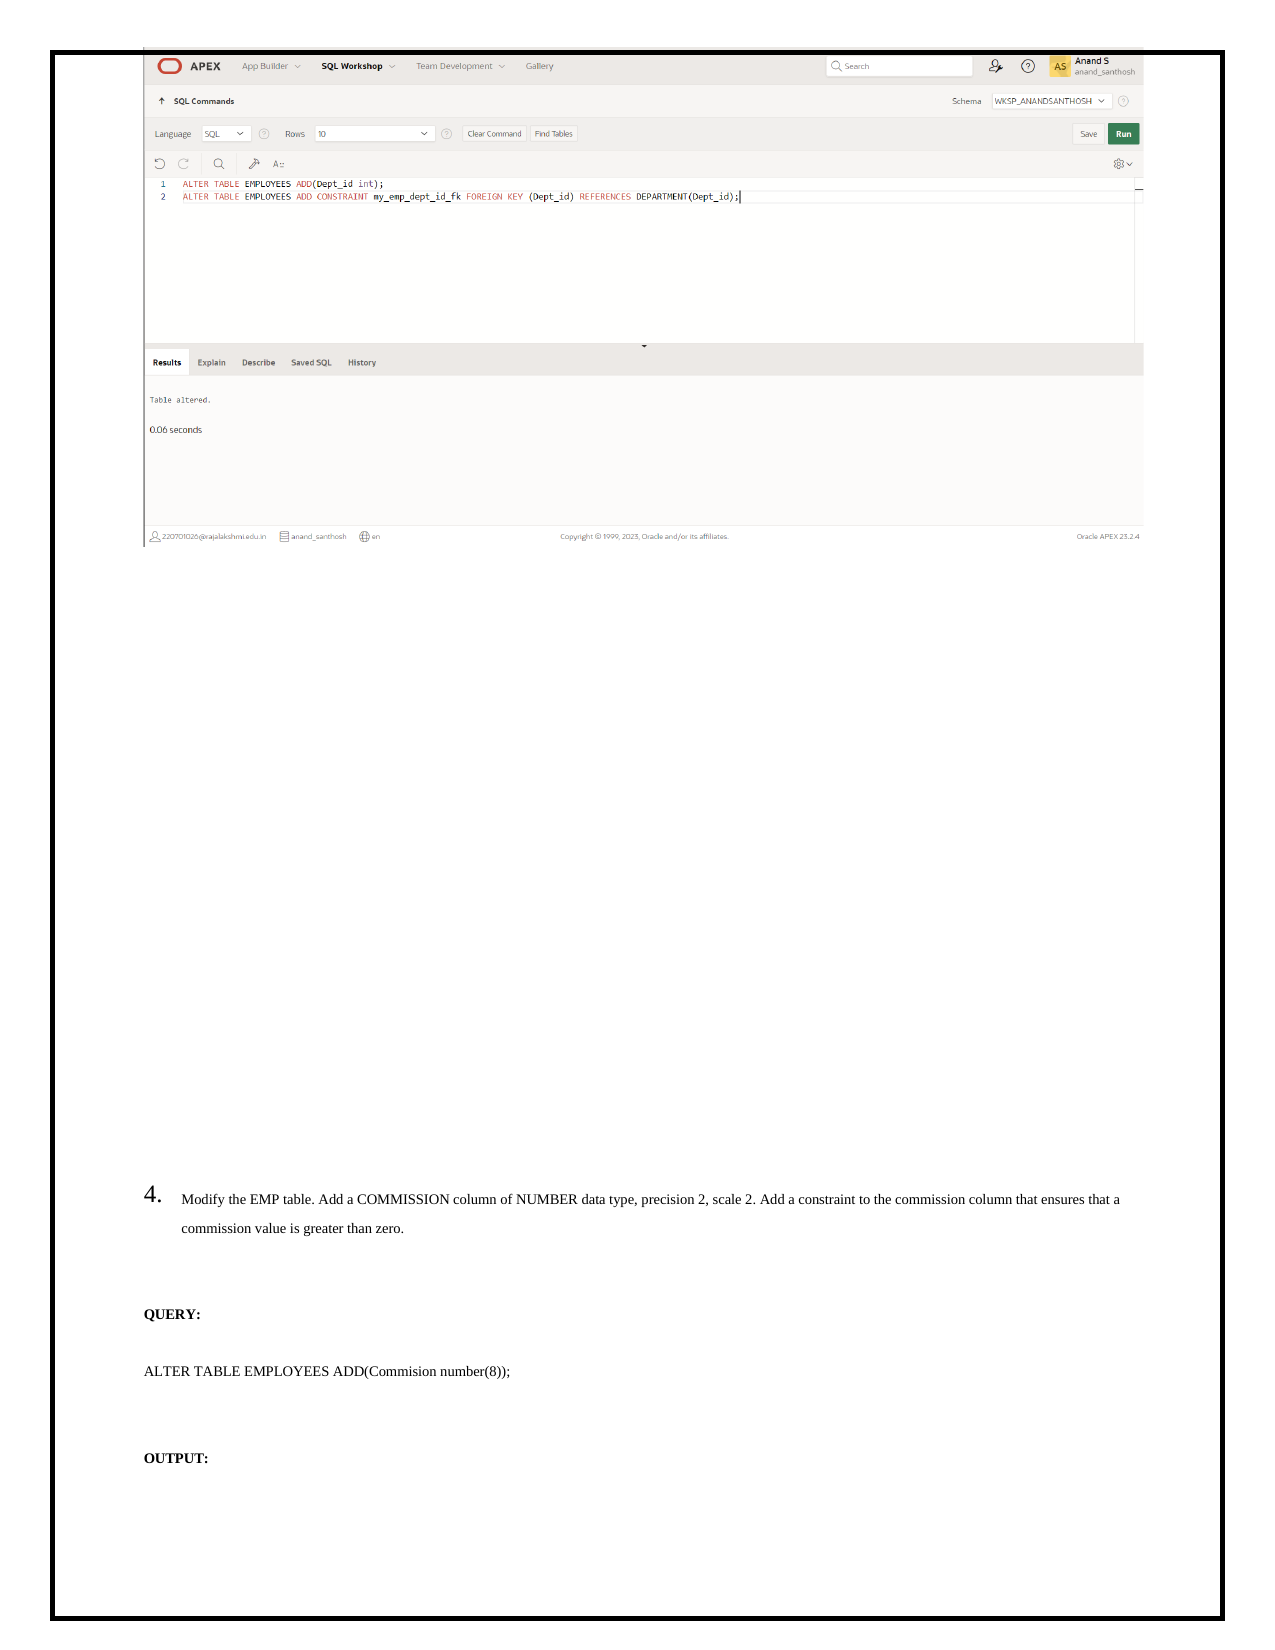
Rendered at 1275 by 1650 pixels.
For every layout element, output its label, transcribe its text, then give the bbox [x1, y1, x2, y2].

text ALTER TABLE EMPLOYEES ADD(Commision number(8)); [143, 1351, 1144, 1380]
text OUTPUT: [143, 1437, 1144, 1466]
text QUERY: [143, 1294, 1144, 1322]
list Modify the EMP table. Add a COMMISSION column of NUMBER data type, precision 2, scale 2. Add a constraint to the commission column that ensures that a commission value is greater than zero. [144, 1179, 1144, 1236]
picture [143, 55, 1144, 547]
